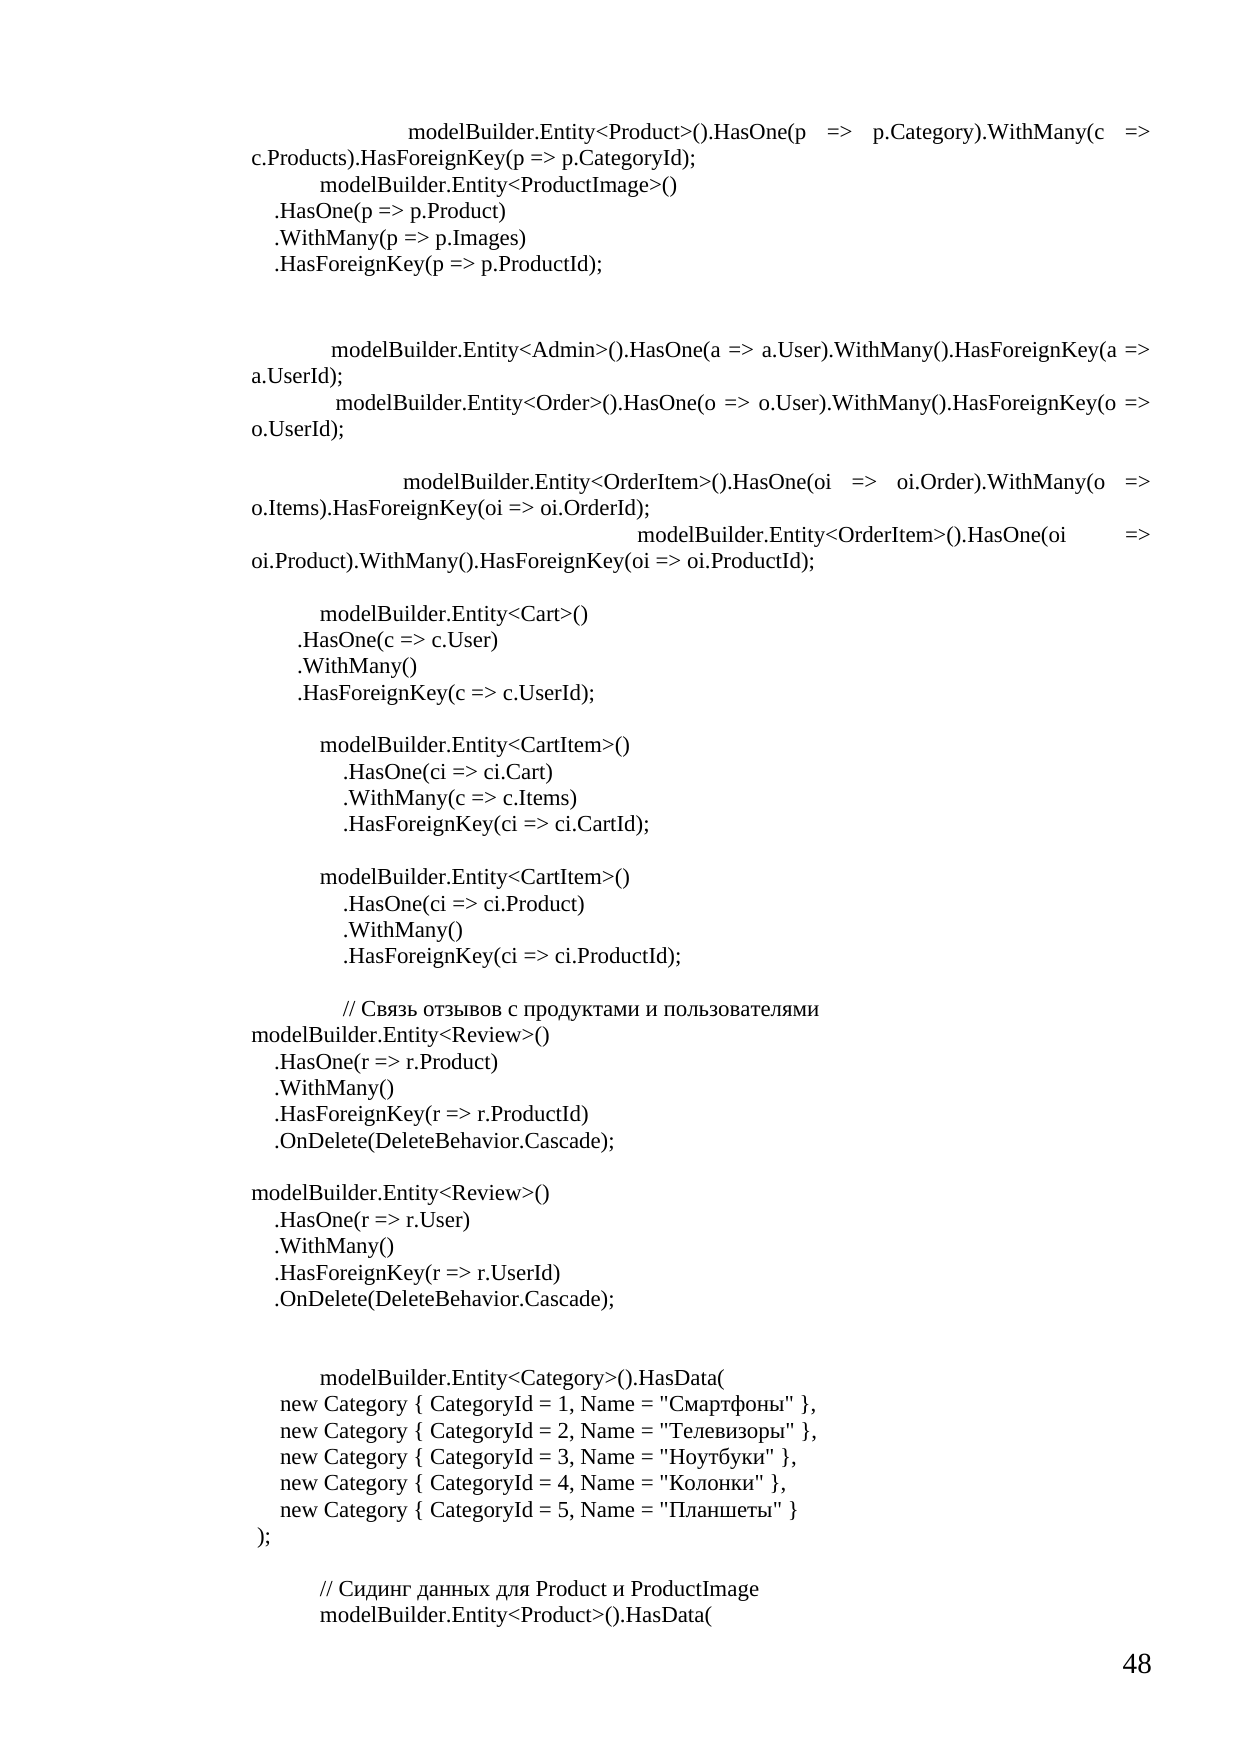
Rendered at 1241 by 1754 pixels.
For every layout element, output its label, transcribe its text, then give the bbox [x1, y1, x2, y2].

text .HasForeignKey(ci => ci.ProductId); [251, 942, 1152, 969]
text new Category { CategoryId = 4, Name = "Колонки" }, [251, 1469, 1152, 1496]
text ); [251, 1522, 1152, 1548]
text modelBuilder.Entity<Cart>() [251, 600, 1152, 626]
text .HasOne(r => r.User) [251, 1206, 1152, 1232]
text .HasOne(r => r.Product) [251, 1048, 1152, 1074]
text .HasOne(c => c.User) [251, 626, 1152, 652]
text modelBuilder.Entity<CartItem>() [251, 731, 1152, 758]
text new Category { CategoryId = 2, Name = "Телевизоры" }, [251, 1417, 1152, 1443]
text new Category { CategoryId = 1, Name = "Смартфоны" }, [251, 1390, 1152, 1417]
text modelBuilder.Entity<Product>().HasData( [251, 1601, 1152, 1627]
text modelBuilder.Entity<Review>() [251, 1179, 1152, 1206]
text .HasOne(ci => ci.Cart) [251, 758, 1152, 784]
text modelBuilder.Entity<Admin>().HasOne(a => a.User).WithMany().HasForeignKey(a => a.UserId); [251, 336, 1152, 389]
text .HasForeignKey(c => c.UserId); [251, 679, 1152, 705]
text .HasOne(p => p.Product) [251, 197, 1152, 223]
text modelBuilder.Entity<CartItem>() [251, 863, 1152, 889]
text .OnDelete(DeleteBehavior.Cascade); [251, 1127, 1152, 1153]
text // Связь отзывов с продуктами и пользователями [251, 995, 1152, 1021]
text .HasForeignKey(p => p.ProductId); [251, 250, 1152, 276]
text .WithMany() [251, 916, 1152, 942]
text modelBuilder.Entity<OrderItem>().HasOne(oi => oi.Order).WithMany(o => o.Items).HasForeignKey(oi => oi.OrderId); [251, 468, 1152, 521]
text .WithMany() [251, 1074, 1152, 1100]
text .WithMany(c => c.Items) [251, 784, 1152, 811]
text modelBuilder.Entity<Review>() [251, 1021, 1152, 1048]
text new Category { CategoryId = 3, Name = "Ноутбуки" }, [251, 1443, 1152, 1469]
text .WithMany() [251, 652, 1152, 679]
text .HasOne(ci => ci.Product) [251, 889, 1152, 916]
text modelBuilder.Entity<ProductImage>() [251, 171, 1152, 197]
text new Category { CategoryId = 5, Name = "Планшеты" } [251, 1496, 1152, 1522]
text modelBuilder.Entity<Product>().HasOne(p => p.Category).WithMany(c => c.Products).HasForeignKey(p => p.CategoryId); [251, 118, 1152, 171]
text // Сидинг данных для Product и ProductImage [251, 1575, 1152, 1601]
text .HasForeignKey(r => r.UserId) [251, 1258, 1152, 1285]
text .WithMany(p => p.Images) [251, 223, 1152, 250]
text .HasForeignKey(r => r.ProductId) [251, 1100, 1152, 1127]
text modelBuilder.Entity<OrderItem>().HasOne(oi => oi.Product).WithMany().HasForeignKey(oi => oi.ProductId); [251, 521, 1152, 573]
text modelBuilder.Entity<Order>().HasOne(o => o.User).WithMany().HasForeignKey(o => o.UserId); [251, 389, 1152, 442]
text modelBuilder.Entity<Category>().HasData( [251, 1364, 1152, 1390]
text .OnDelete(DeleteBehavior.Cascade); [251, 1285, 1152, 1311]
text .WithMany() [251, 1232, 1152, 1258]
text .HasForeignKey(ci => ci.CartId); [251, 811, 1152, 837]
